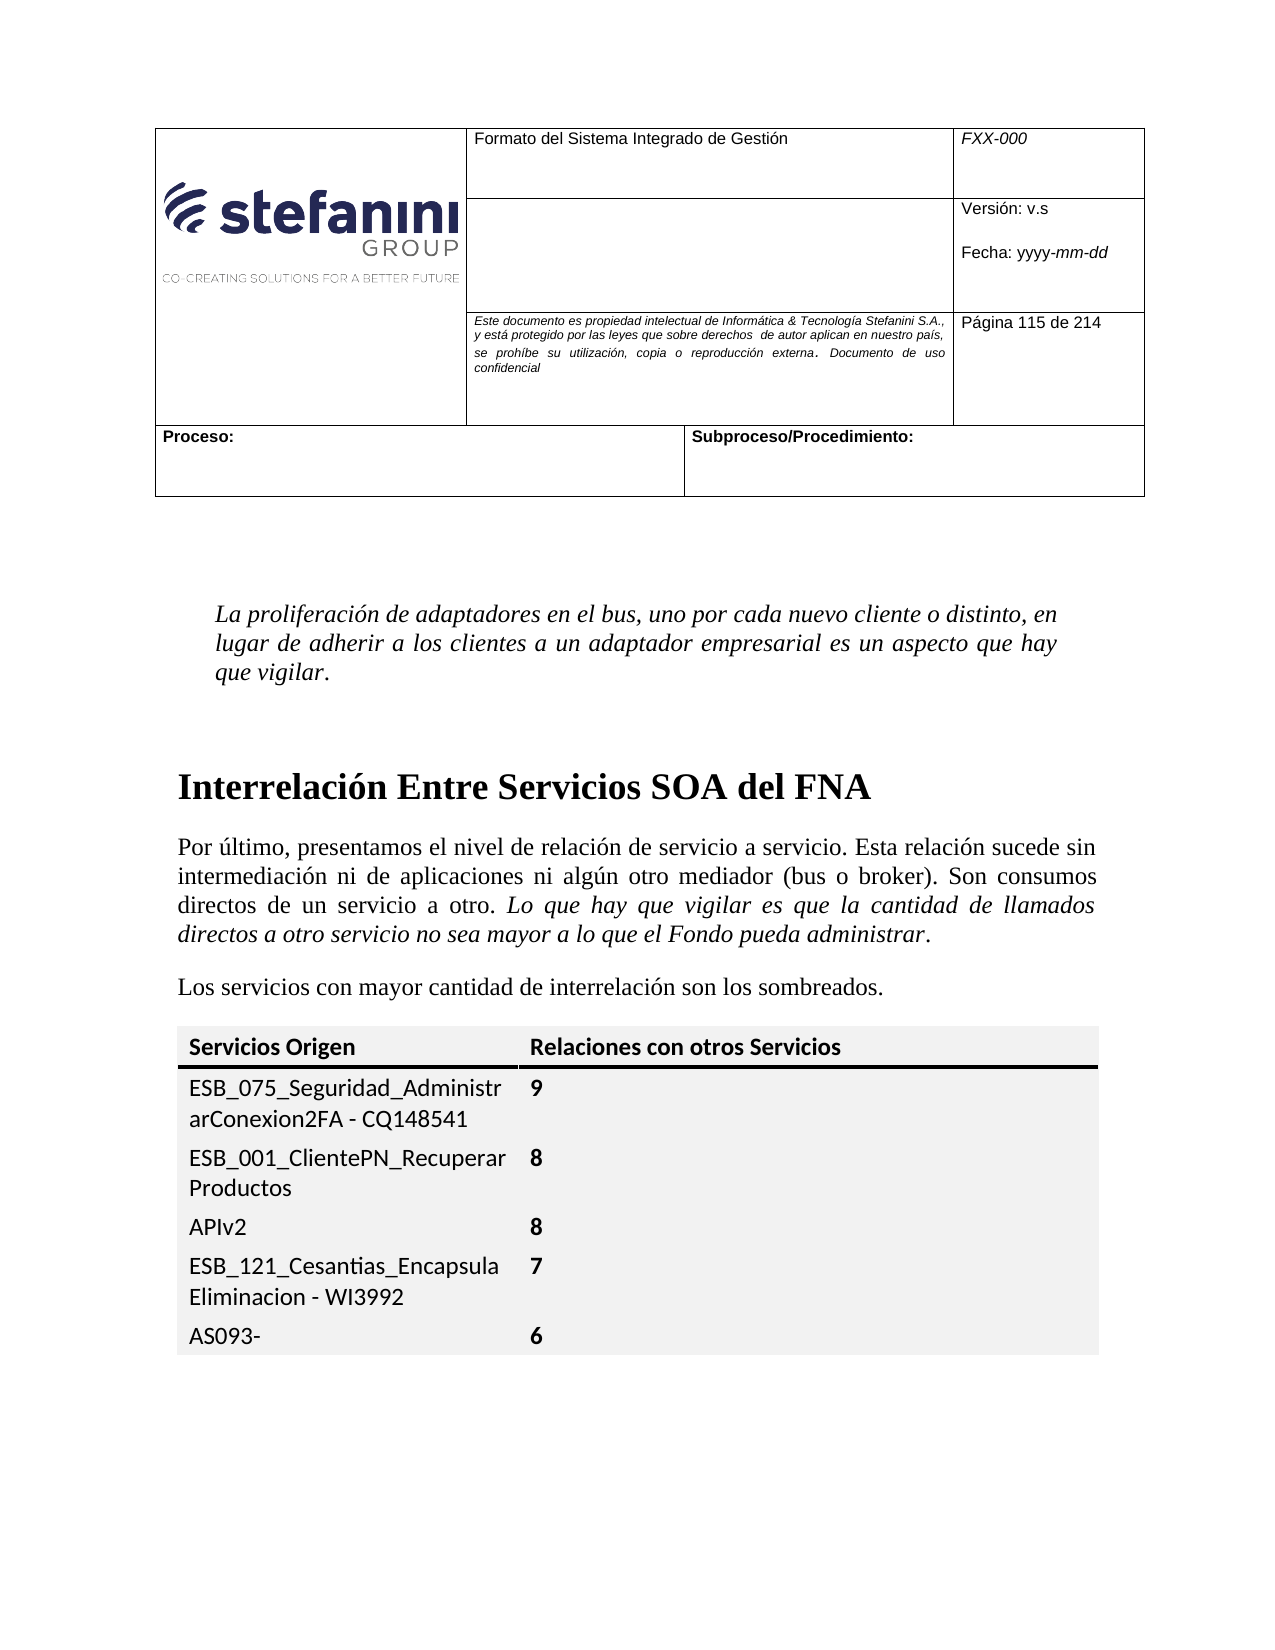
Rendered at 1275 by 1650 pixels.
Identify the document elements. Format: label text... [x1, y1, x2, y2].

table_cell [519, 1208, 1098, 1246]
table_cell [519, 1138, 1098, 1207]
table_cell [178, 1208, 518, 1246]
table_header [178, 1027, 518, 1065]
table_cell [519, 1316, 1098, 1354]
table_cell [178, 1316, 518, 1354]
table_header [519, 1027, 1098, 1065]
picture [162, 182, 460, 286]
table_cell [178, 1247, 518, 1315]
subtitle Interrelación Entre Servicios SOA del FNA [177, 764, 1098, 807]
text La proliferación de adaptadores en el bus, uno por cada nuevo cliente o distinto, en lugar de adherir a los clientes a un adaptador empresarial es un aspecto que hay que vigilar. [215, 599, 1060, 686]
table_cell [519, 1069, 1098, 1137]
text Por último, presentamos el nivel de relación de servicio a servicio. Esta relación sucede sin intermediación ni de aplicaciones ni algún otro mediador (bus o broker). Son consumos directos de un servicio a otro. Lo que hay que vigilar es que la cantidad de llamados directos a otro servicio no sea mayor a lo que el Fondo pueda administrar. [177, 832, 1098, 947]
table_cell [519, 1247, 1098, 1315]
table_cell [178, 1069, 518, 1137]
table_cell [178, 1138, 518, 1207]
text Los servicios con mayor cantidad de interrelación son los sombreados. [177, 972, 1098, 1001]
